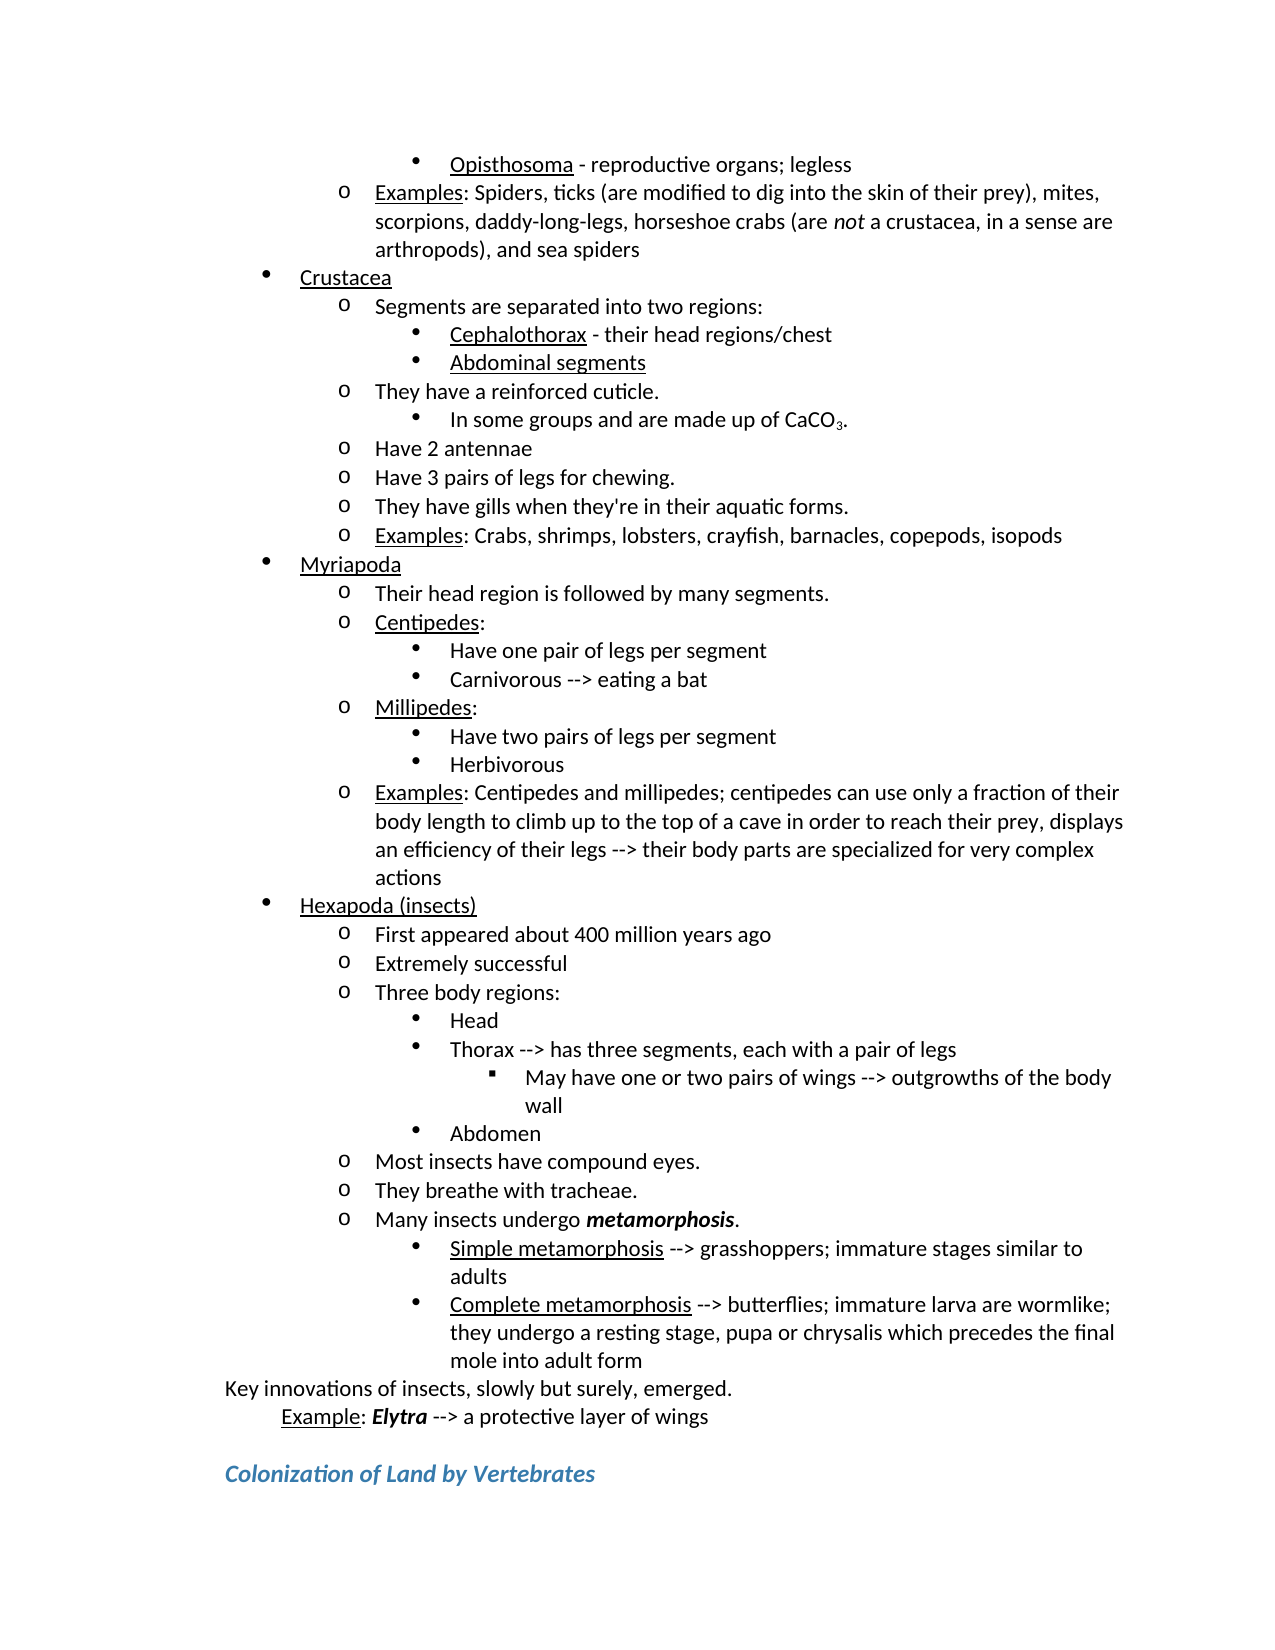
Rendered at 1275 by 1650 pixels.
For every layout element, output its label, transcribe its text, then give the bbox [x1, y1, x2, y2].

list Herbivorous [412, 750, 1125, 778]
list Have 2 antennae [337, 434, 1125, 463]
list Centipedes: [337, 607, 1125, 637]
list May have one or two pairs of wings --> outgrowths of the body wall [487, 1063, 1125, 1119]
list First appeared about 400 million years ago [337, 919, 1125, 948]
list Opisthosoma - reproductive organs; legless [412, 150, 1125, 178]
list Examples: Centipedes and millipedes; centipedes can use only a fraction of their body length to climb up to the top of a cave in order to reach their prey, displays an efficiency of their legs --> their body parts are specialized for very complex actions [337, 778, 1125, 891]
list Most insects have compound eyes. [337, 1147, 1125, 1176]
list Head [412, 1007, 1125, 1035]
text Key innovations of insects, slowly but surely, emerged. [225, 1374, 1125, 1402]
list They have gills when they're in their aquatic forms. [337, 492, 1125, 521]
list Have two pairs of legs per segment [412, 722, 1125, 750]
list Crustacea [262, 263, 1125, 291]
list Extremely successful [337, 948, 1125, 977]
list Cephalothorax - their head regions/chest [412, 320, 1125, 348]
list Thorax --> has three segments, each with a pair of legs [412, 1035, 1125, 1063]
list Have one pair of legs per segment [412, 637, 1125, 665]
list Abdominal segments [412, 348, 1125, 376]
list Simple metamorphosis --> grasshoppers; immature stages similar to adults [412, 1234, 1125, 1290]
list Their head region is followed by many segments. [337, 578, 1125, 607]
list Millipedes: [337, 693, 1125, 722]
text Example: Elytra --> a protective layer of wings [281, 1402, 1125, 1430]
list Examples: Crabs, shrimps, lobsters, crayfish, barnacles, copepods, isopods [337, 521, 1125, 550]
list They breathe with tracheae. [337, 1176, 1125, 1205]
list Have 3 pairs of legs for chewing. [337, 463, 1125, 492]
list In some groups and are made up of CaCO3. [412, 406, 1125, 434]
list Myriapoda [262, 550, 1125, 578]
list They have a reinforced cuticle. [337, 376, 1125, 406]
list Hexapoda (insects) [262, 891, 1125, 919]
list Many insects undergo metamorphosis. [337, 1205, 1125, 1234]
list Three body regions: [337, 977, 1125, 1007]
subtitle Colonization of Land by Vertebrates [225, 1458, 1125, 1489]
list Examples: Spiders, ticks (are modified to dig into the skin of their prey), mites, scorpions, daddy-long-legs, horseshoe crabs (are not a crustacea, in a sense are arthropods), and sea spiders [337, 178, 1125, 263]
list Complete metamorphosis --> butterflies; immature larva are wormlike; they undergo a resting stage, pupa or chrysalis which precedes the final mole into adult form [412, 1290, 1125, 1374]
list Abdomen [412, 1119, 1125, 1147]
list Segments are separated into two regions: [337, 291, 1125, 320]
list Carnivorous --> eating a bat [412, 665, 1125, 693]
